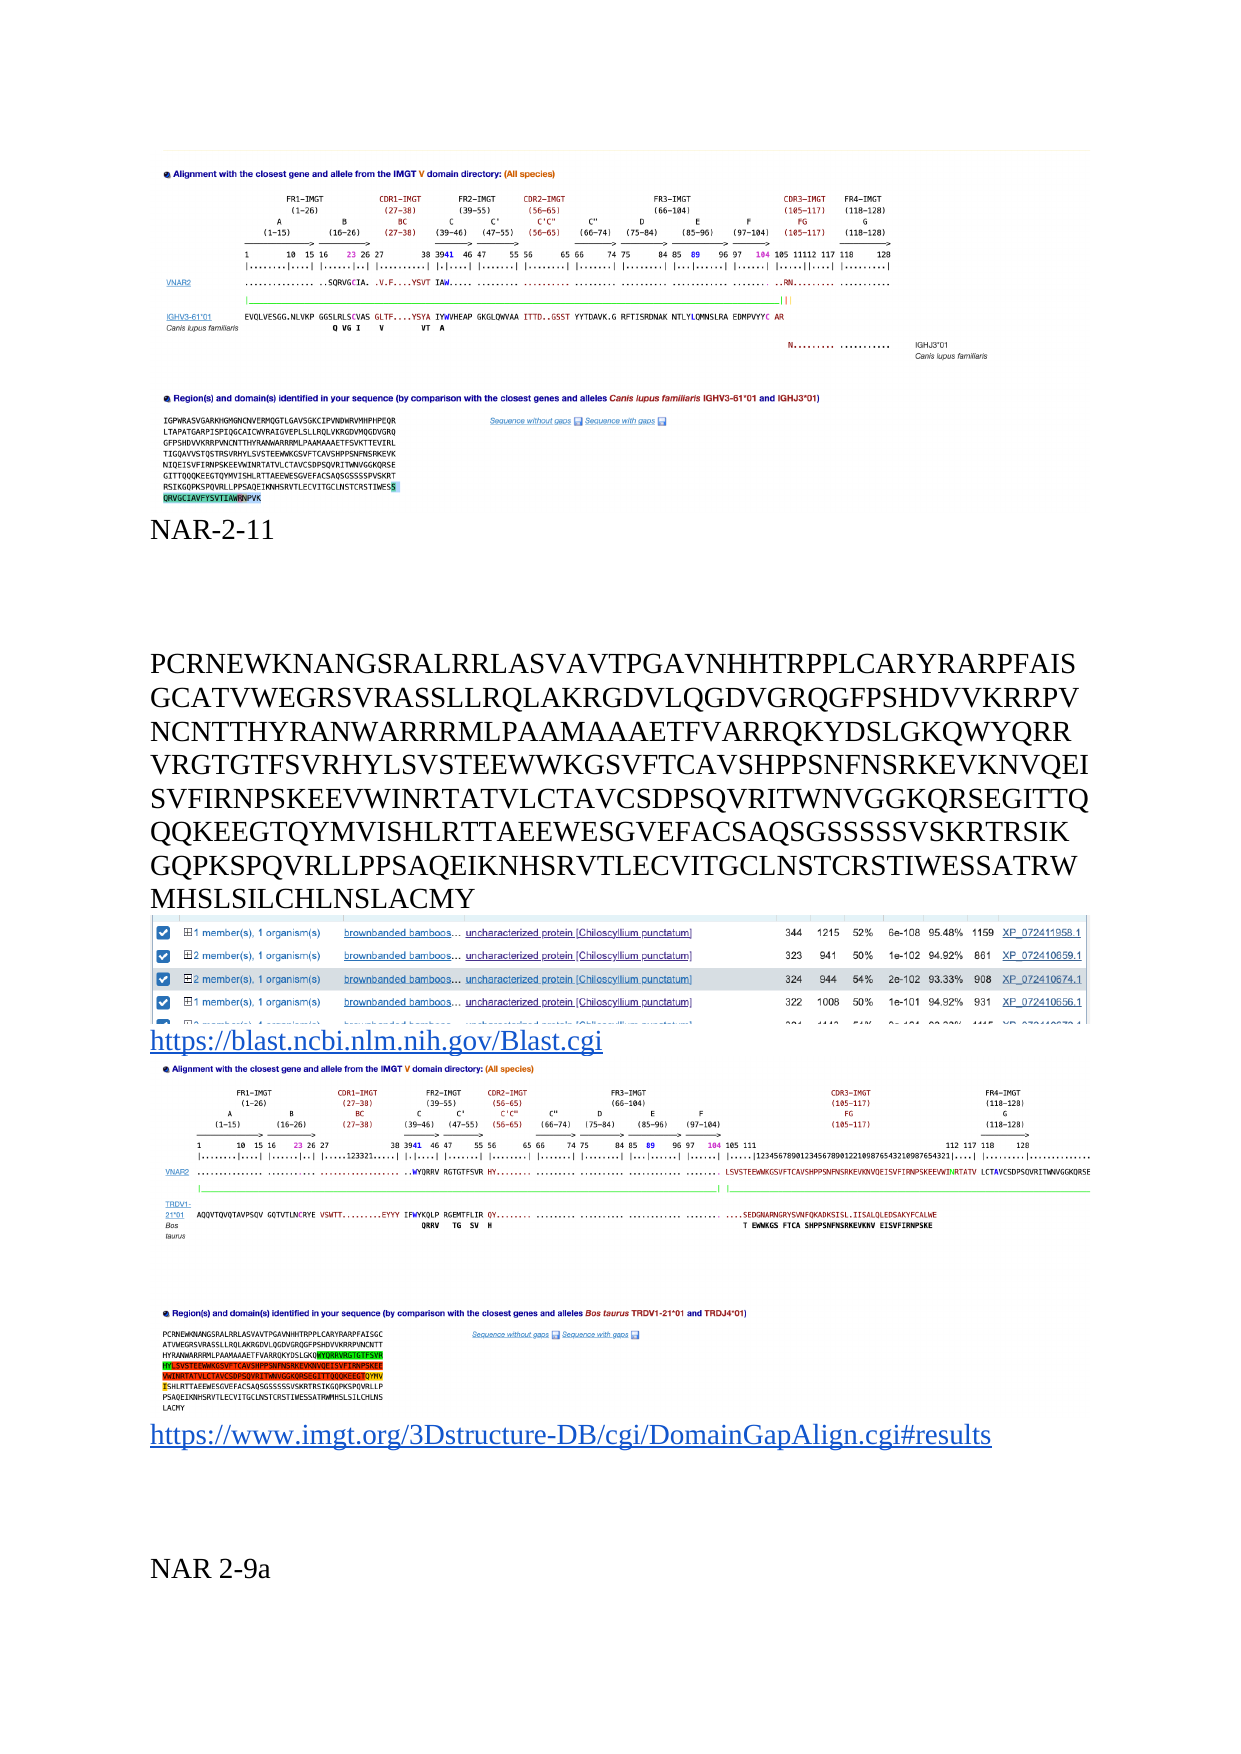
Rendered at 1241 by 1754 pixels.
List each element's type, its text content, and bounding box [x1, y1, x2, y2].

text https://www.imgt.org/3Dstructure-DB/cgi/DomainGapAlign.cgi#results [150, 1418, 1090, 1451]
picture [150, 150, 1091, 513]
picture [150, 915, 1091, 1024]
text https://blast.ncbi.nlm.nih.gov/Blast.cgi [150, 1024, 1090, 1056]
text PCRNEWKNANGSRALRRLASVAVTPGAVNHHTRPPLCARYRARPFAISGCATVWEGRSVRASSLLRQLAKRGDVLQGDVGRQGFPSHDVVKRRPVNCNTTHYRANWARRRMLPAAMAAAETFVARRQKYDSLGKQWYQRRVRGTGTFSVRHYLSVSTEEWWKGSVFTCAVSHPPSNFNSRKEVKNVQEISVFIRNPSKEEVWINRTATVLCTAVCSDPSQVRITWNVGGKQRSEGITTQQQKEEGTQYMVISHLRTTAEEWESGVEFACSAQSGSSSSSVSKRTRSIKGQPKSPQVRLLPPSAQEIKNHSRVTLECVITGCLNSTCRSTIWESSATRWMHSLSILCHLNSLACMY [150, 647, 1090, 915]
picture [150, 1056, 1091, 1418]
text NAR 2-9a [150, 1551, 1090, 1585]
text NAR-2-11 [150, 513, 1090, 546]
